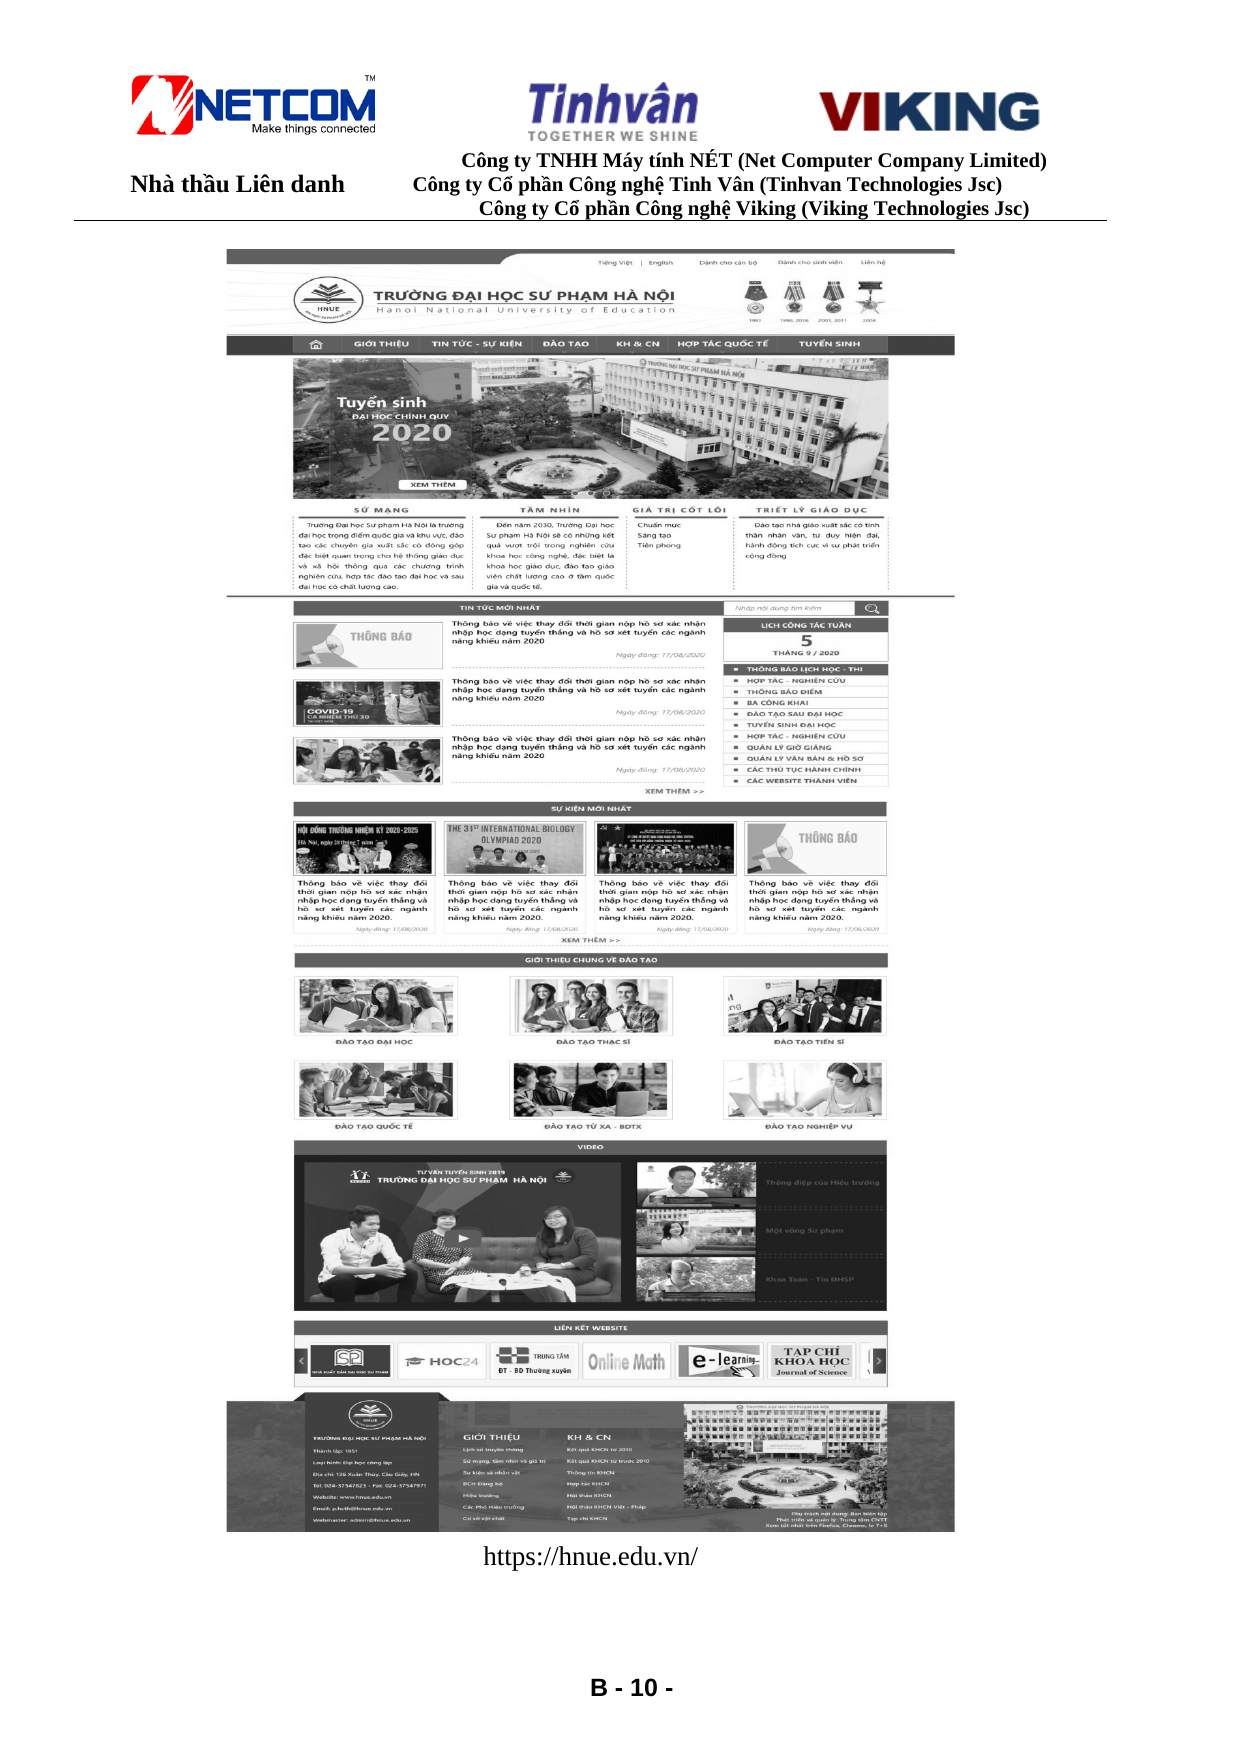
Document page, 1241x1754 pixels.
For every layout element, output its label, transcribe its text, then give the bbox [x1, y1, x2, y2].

text https://hnue.edu.vn/ [118, 1541, 1063, 1572]
picture [818, 82, 1041, 144]
picture [528, 82, 698, 141]
picture [131, 75, 375, 135]
